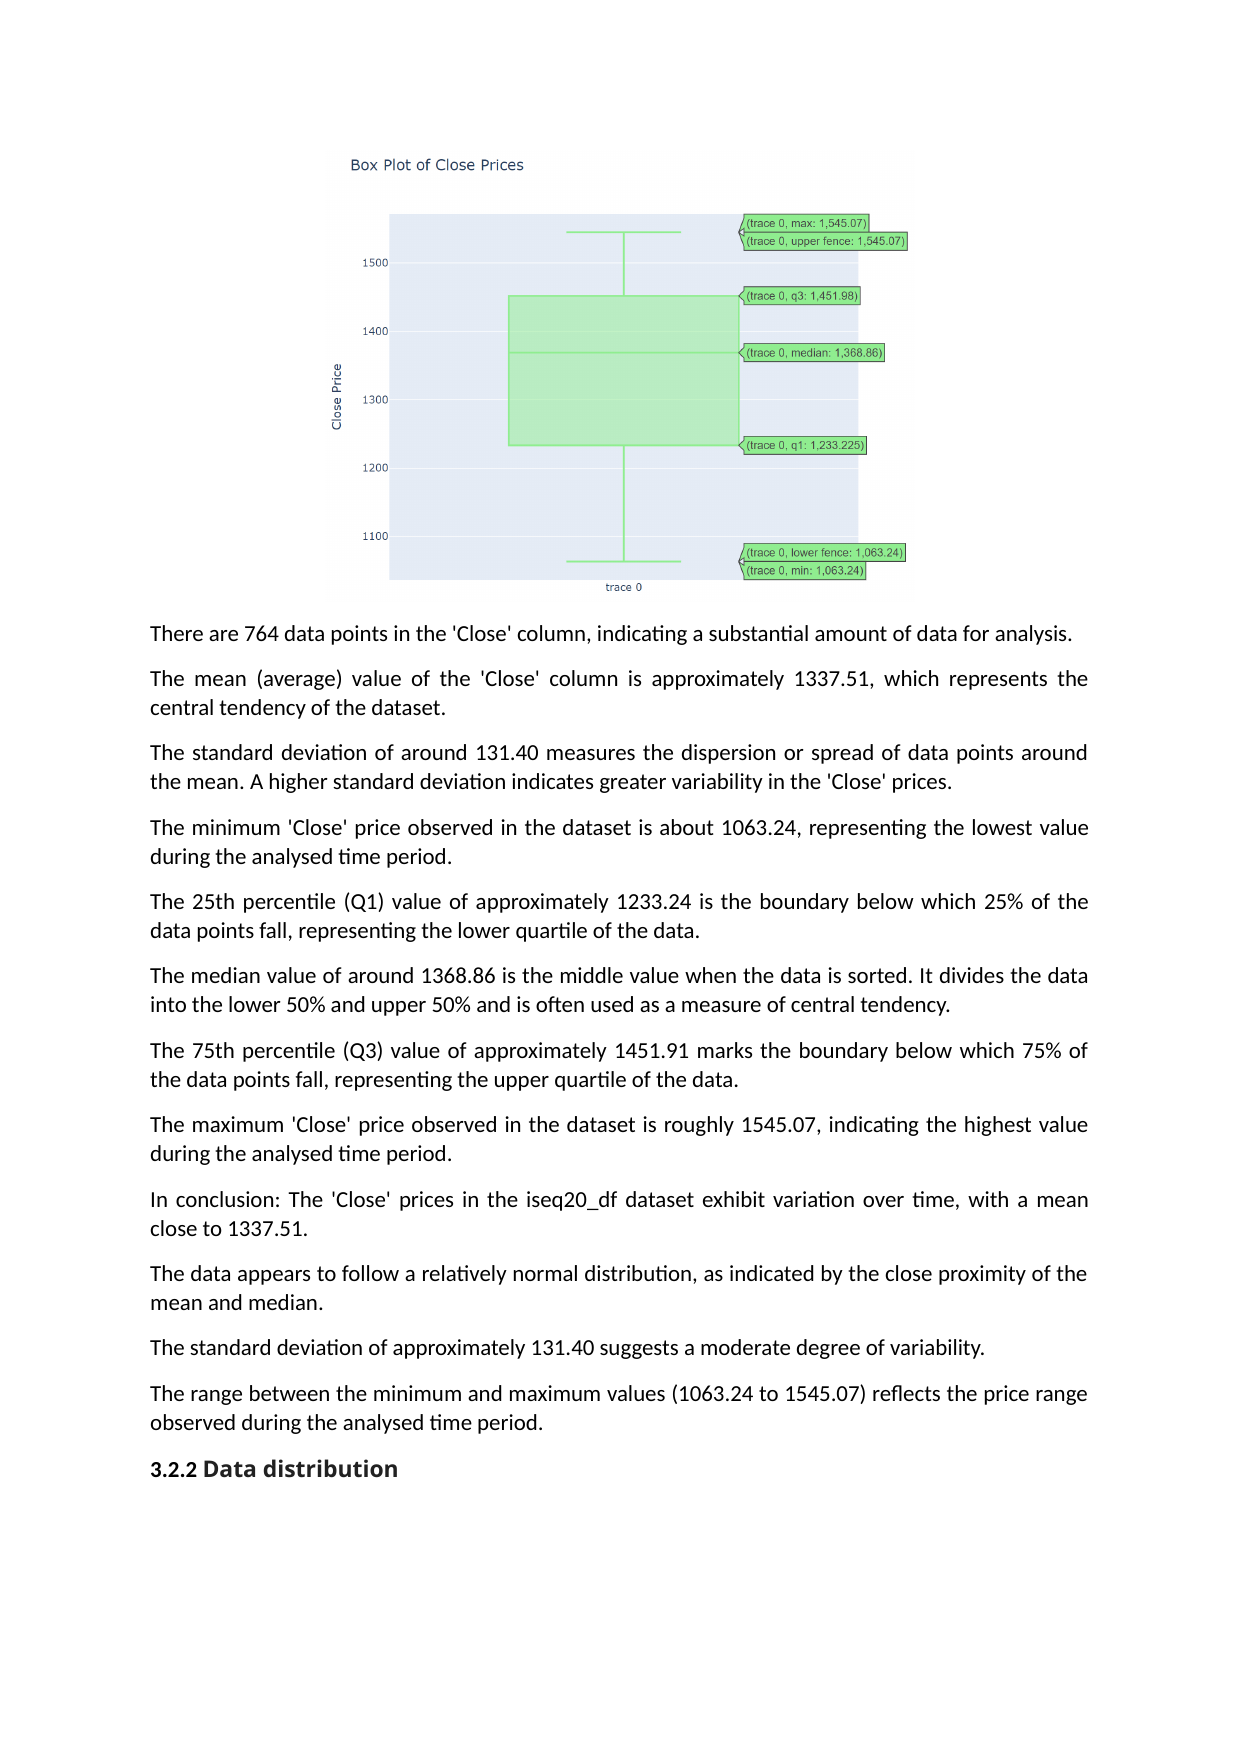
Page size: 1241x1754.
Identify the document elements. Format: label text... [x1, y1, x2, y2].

text The minimum 'Close' price observed in the dataset is about 1063.24, representing the lowest value during the analysed time period. [150, 813, 1090, 870]
text The 25th percentile (Q1) value of approximately 1233.24 is the boundary below which 25% of the data points fall, representing the lower quartile of the data. [150, 887, 1090, 944]
text The data appears to follow a relatively normal distribution, as indicated by the close proximity of the mean and median. [150, 1259, 1090, 1316]
text The range between the minimum and maximum values (1063.24 to 1545.07) reflects the price range observed during the analysed time period. [150, 1379, 1090, 1436]
text The median value of around 1368.86 is the middle value when the data is sorted. It divides the data into the lower 50% and upper 50% and is often used as a measure of central tendency. [150, 962, 1090, 1018]
text There are 764 data points in the 'Close' column, indicating a substantial amount of data for analysis. [150, 619, 1090, 647]
text In conclusion: The 'Close' prices in the iseq20_df dataset exhibit variation over time, with a mean close to 1337.51. [150, 1185, 1090, 1242]
text The maximum 'Close' price observed in the dataset is roughly 1545.07, indicating the highest value during the analysed time period. [150, 1110, 1090, 1167]
picture [325, 150, 915, 602]
text The 75th percentile (Q3) value of approximately 1451.91 marks the boundary below which 75% of the data points fall, representing the upper quartile of the data. [150, 1036, 1090, 1093]
text 3.2.2 Data distribution [150, 1453, 1090, 1485]
text The standard deviation of around 131.40 measures the dispersion or spread of data points around the mean. A higher standard deviation indicates greater variability in the 'Close' prices. [150, 738, 1090, 795]
text The mean (average) value of the 'Close' column is approximately 1337.51, which represents the central tendency of the dataset. [150, 664, 1090, 721]
text The standard deviation of approximately 131.40 suggests a moderate degree of variability. [150, 1333, 1090, 1362]
